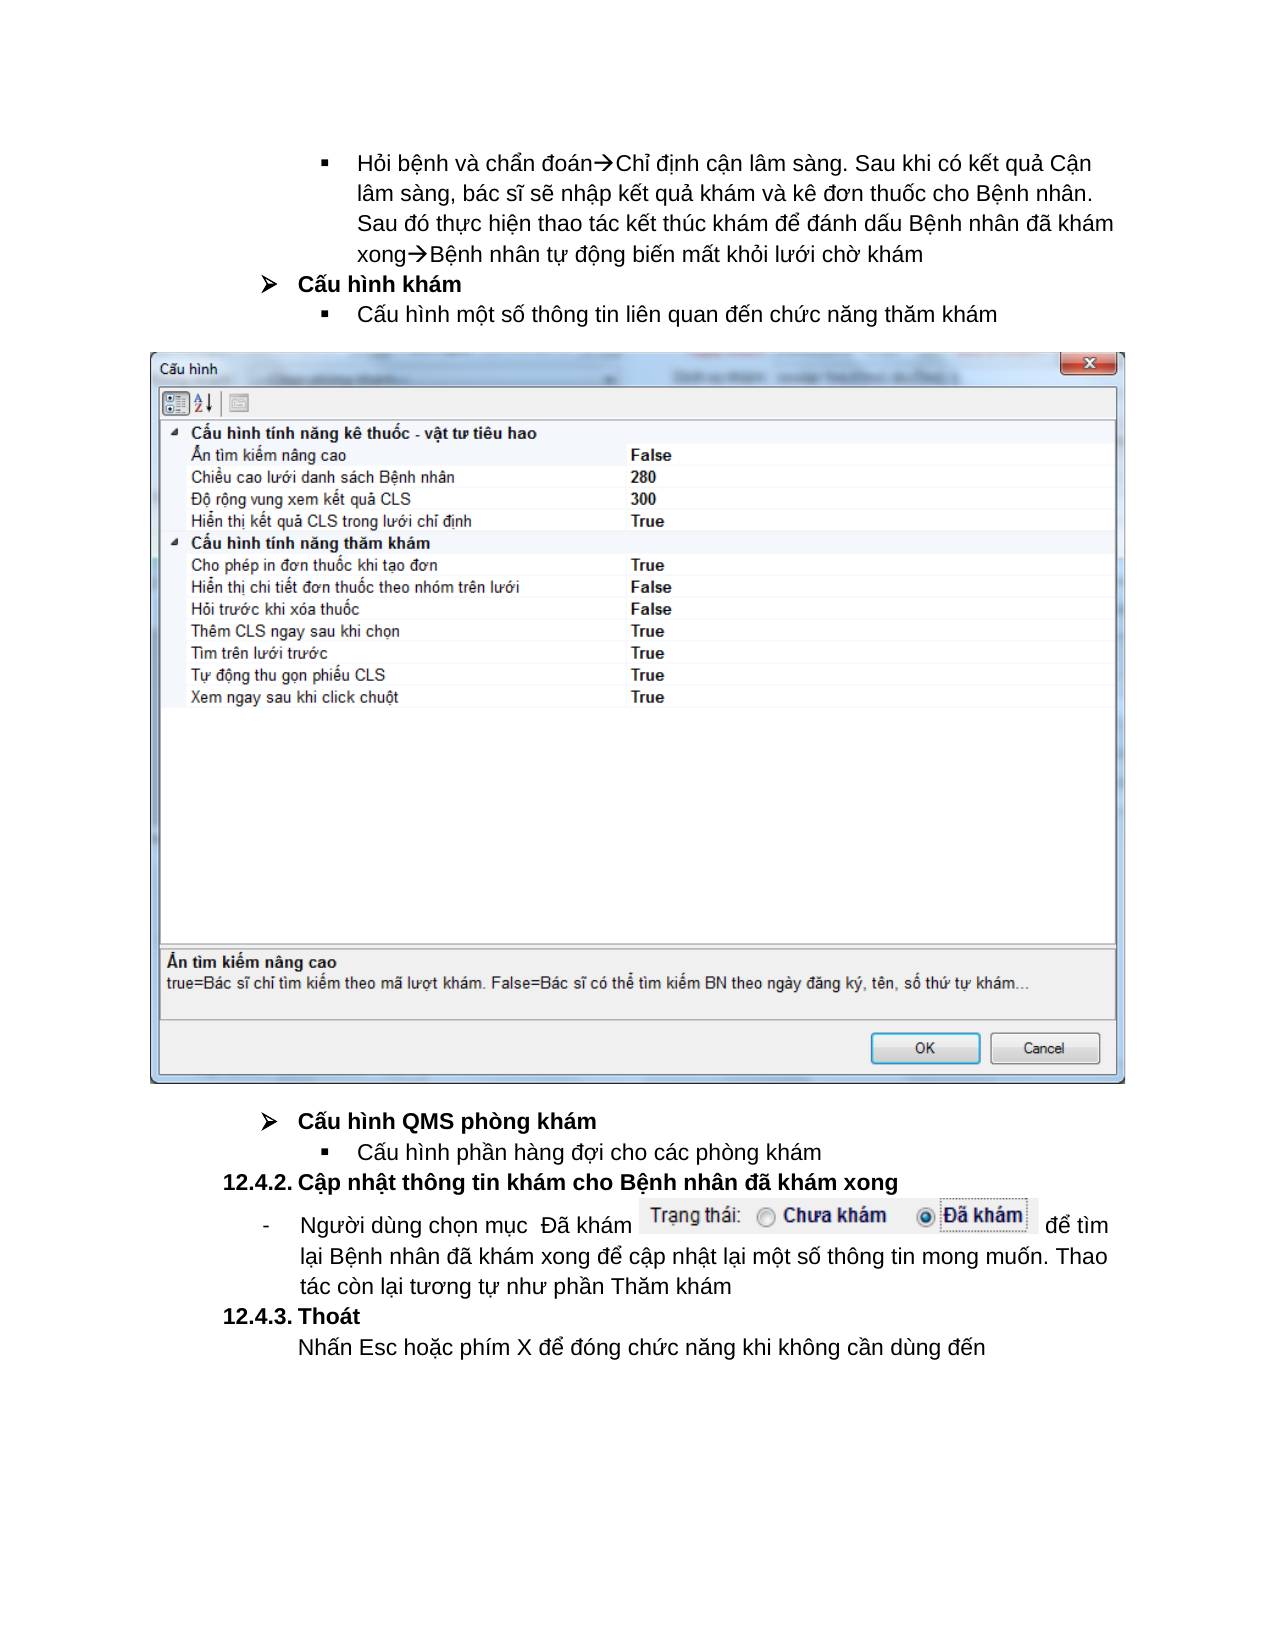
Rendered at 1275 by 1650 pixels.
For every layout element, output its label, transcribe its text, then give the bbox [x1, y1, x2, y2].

list Cấu hình phần hàng đợi cho các phòng khám [319, 1138, 1125, 1165]
list Thoát [223, 1303, 1125, 1330]
picture [150, 352, 1125, 1084]
list Người dùng chọn mục Đã khám để tìm lại Bệnh nhân đã khám xong để cập nhật lại một số thông tin mong muốn. Thao tác còn lại tương tự như phần Thăm khám [262, 1199, 1125, 1299]
list Cập nhật thông tin khám cho Bệnh nhân đã khám xong [223, 1169, 1125, 1195]
picture [638, 1198, 1039, 1234]
list Cấu hình khám [260, 271, 1125, 297]
list Nhấn Esc hoặc phím X để đóng chức năng khi không cần dùng đến [298, 1333, 1125, 1360]
list Cấu hình một số thông tin liên quan đến chức năng thăm khám [319, 301, 1125, 327]
list Cấu hình QMS phòng khám [260, 1108, 1125, 1135]
list Hỏi bệnh và chẩn đoánChỉ định cận lâm sàng. Sau khi có kết quả Cận lâm sàng, bác sĩ sẽ nhập kết quả khám và kê đơn thuốc cho Bệnh nhân. Sau đó thực hiện thao tác kết thúc khám để đánh dấu Bệnh nhân đã khám xongBệnh nhân tự động biến mất khỏi lưới chờ khám [319, 150, 1125, 267]
